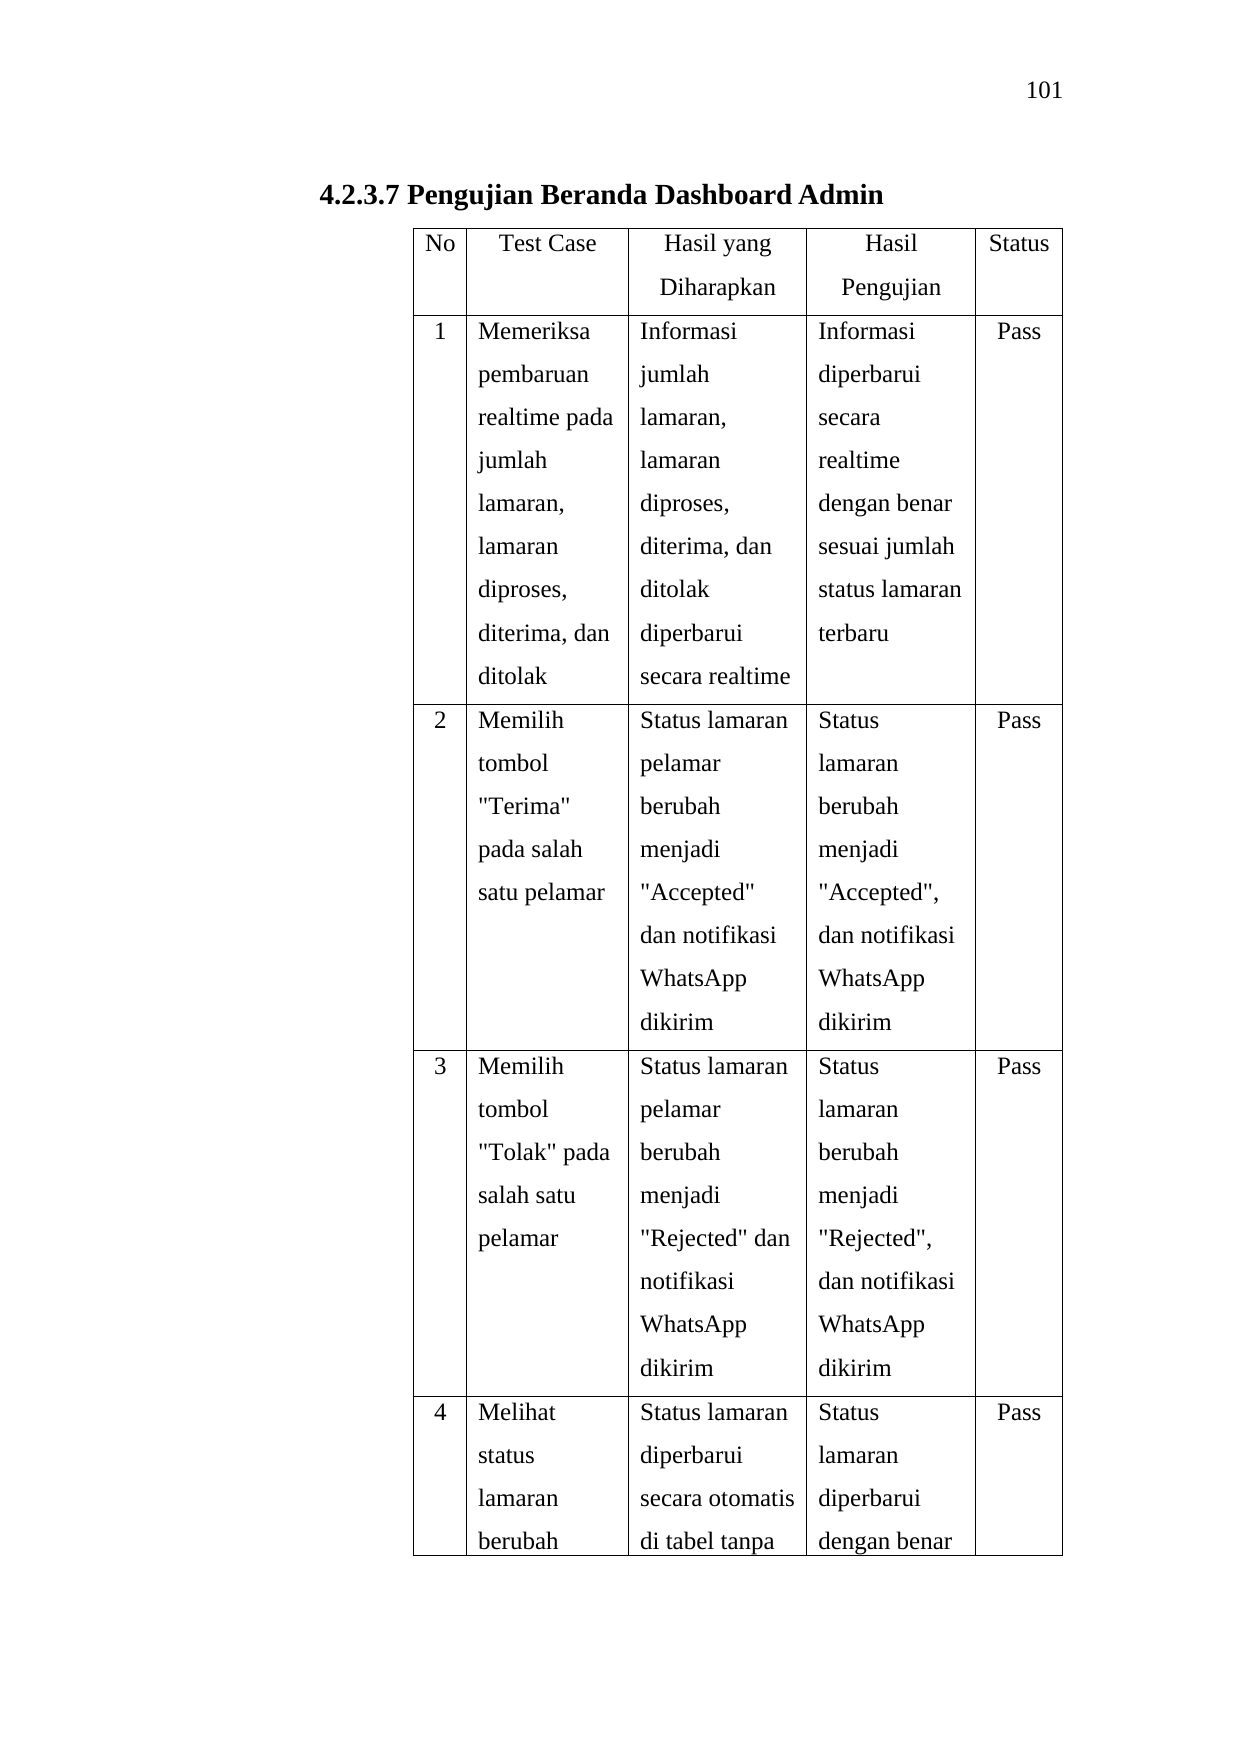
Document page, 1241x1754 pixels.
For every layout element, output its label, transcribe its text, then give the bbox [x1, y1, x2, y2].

table_cell Status lamaran berubah menjadi "Accepted", dan notifikasi WhatsApp dikirim [807, 705, 975, 1050]
table_cell Informasi jumlah lamaran, lamaran diproses, diterima, dan ditolak diperbarui secara realtime [629, 316, 806, 704]
table_cell 2 [414, 705, 466, 1050]
table_cell Pass [976, 705, 1062, 1050]
table_cell Status lamaran pelamar berubah menjadi "Accepted" dan notifikasi WhatsApp dikirim [629, 705, 806, 1050]
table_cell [629, 1397, 806, 1555]
table_header No [414, 229, 466, 315]
table_cell Pass [976, 1397, 1062, 1555]
table_header Test Case [467, 229, 628, 315]
table_cell Informasi diperbarui secara realtime dengan benar sesuai jumlah status lamaran terbaru [807, 316, 975, 704]
table_header Hasil yang Diharapkan [629, 229, 806, 315]
table_cell 1 [414, 316, 466, 704]
table_cell Memilih tombol "Tolak" pada salah satu pelamar [467, 1051, 628, 1396]
subtitle 4.2.3.7 Pengujian Beranda Dashboard Admin [319, 177, 1063, 211]
table_header Status [976, 229, 1062, 315]
table_cell Status lamaran pelamar berubah menjadi "Rejected" dan notifikasi WhatsApp dikirim [629, 1051, 806, 1396]
table_cell Memilih tombol "Terima" pada salah satu pelamar [467, 705, 628, 1050]
table_header Hasil Pengujian [807, 229, 975, 315]
table_cell 3 [414, 1051, 466, 1396]
table_cell Memeriksa pembaruan realtime pada jumlah lamaran, lamaran diproses, diterima, dan ditolak [467, 316, 628, 704]
table_cell Pass [976, 316, 1062, 704]
table_cell Status lamaran berubah menjadi "Rejected", dan notifikasi WhatsApp dikirim [807, 1051, 975, 1396]
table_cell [467, 1397, 628, 1555]
table_cell Pass [976, 1051, 1062, 1396]
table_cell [807, 1397, 975, 1555]
table_cell 4 [414, 1397, 466, 1555]
